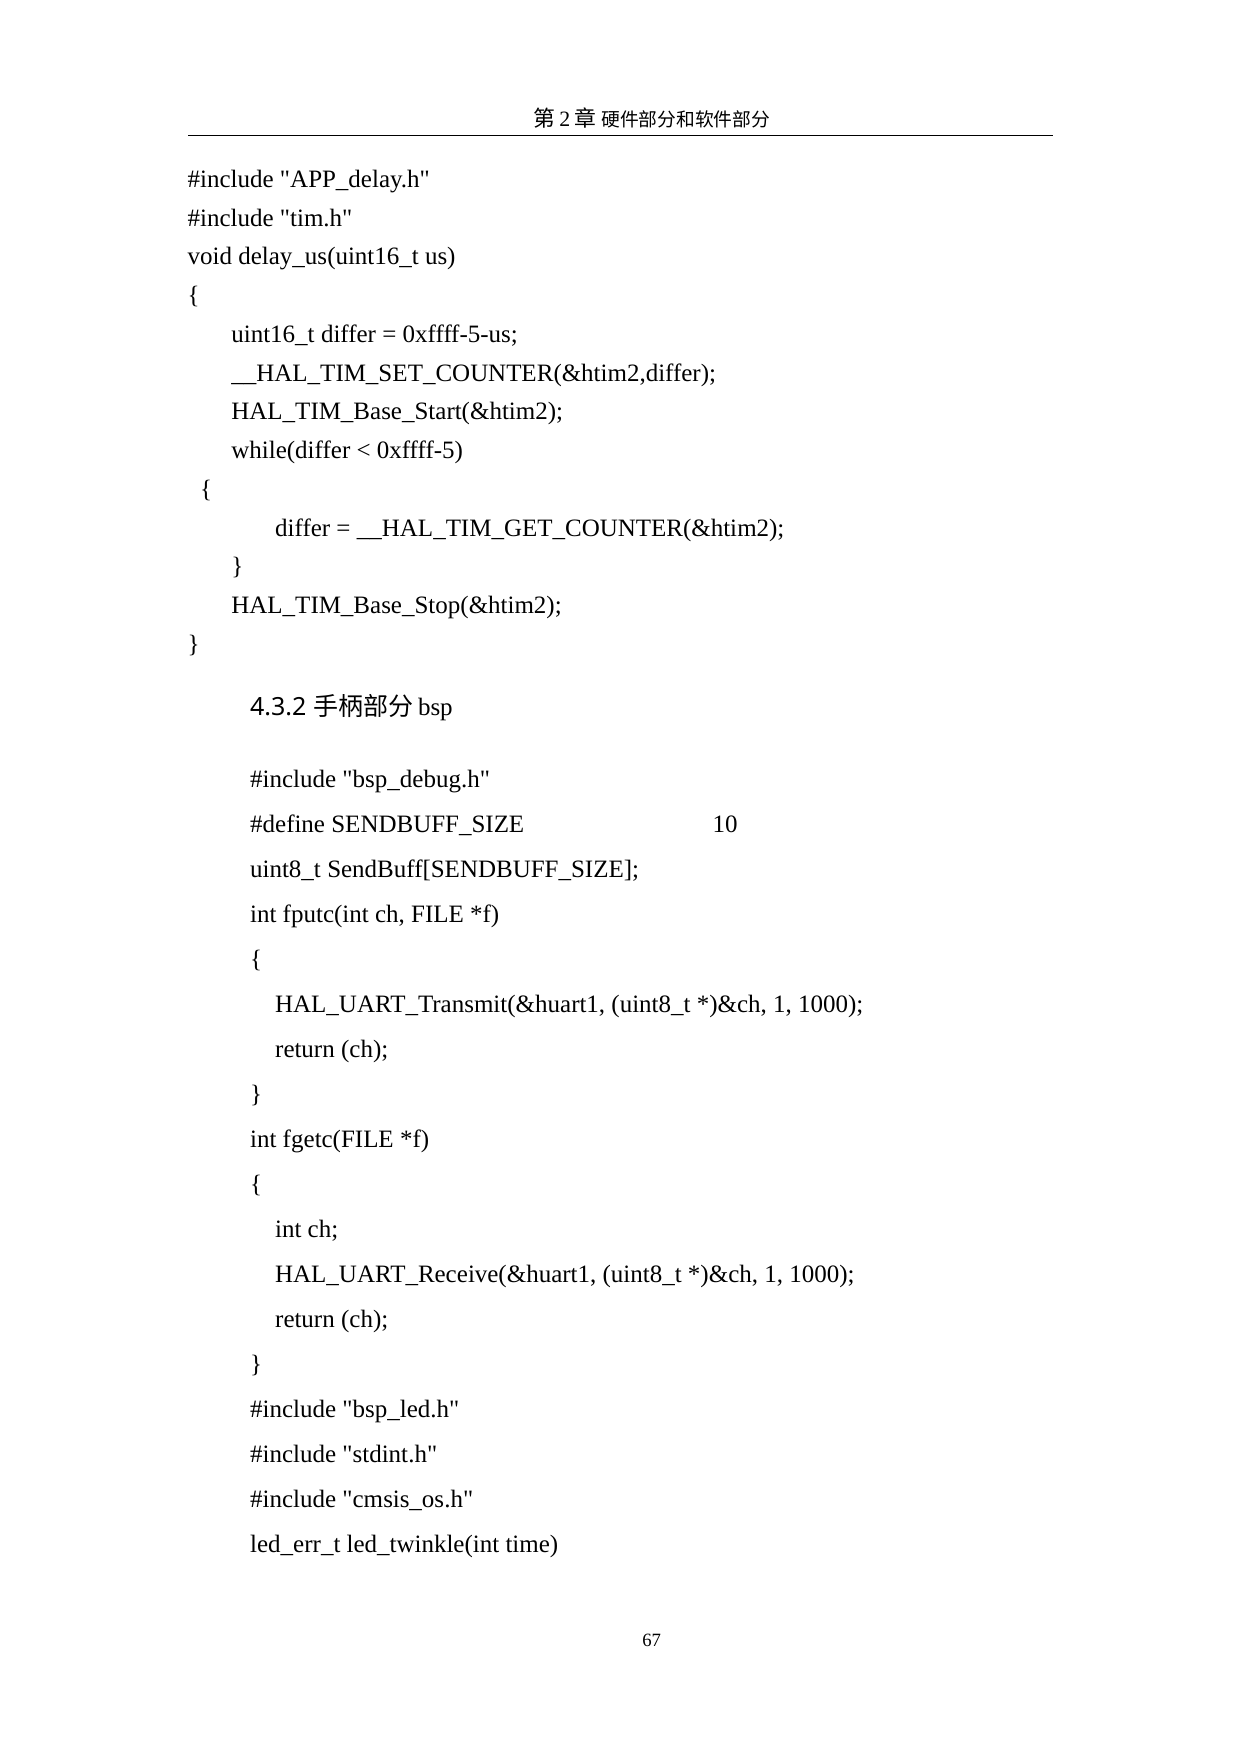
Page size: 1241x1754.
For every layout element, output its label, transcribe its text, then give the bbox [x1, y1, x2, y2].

text uint16_t differ = 0xffff-5-us; [187, 317, 1053, 349]
text #define SENDBUFF_SIZE 10 [187, 807, 1053, 839]
text } [187, 549, 1053, 582]
text void delay_us(uint16_t us) [187, 239, 1053, 272]
text led_err_t led_twinkle(int time) [187, 1527, 1053, 1559]
text #include "bsp_led.h" [187, 1392, 1053, 1424]
text return (ch); [187, 1302, 1053, 1334]
text { [187, 278, 1053, 311]
text #include "bsp_debug.h" [187, 762, 1053, 794]
text 手柄部分bsp [187, 672, 1053, 737]
text } [187, 1077, 1053, 1109]
text #include "tim.h" [187, 201, 1053, 233]
text differ = __HAL_TIM_GET_COUNTER(&htim2); [187, 511, 1053, 543]
text return (ch); [187, 1032, 1053, 1064]
text while(differ < 0xffff-5) [187, 433, 1053, 466]
text int fputc(int ch, FILE *f) [187, 897, 1053, 929]
text HAL_UART_Transmit(&huart1, (uint8_t *)&ch, 1, 1000); [187, 987, 1053, 1019]
text HAL_UART_Receive(&huart1, (uint8_t *)&ch, 1, 1000); [187, 1257, 1053, 1289]
text } [187, 1347, 1053, 1379]
text HAL_TIM_Base_Start(&htim2); [187, 394, 1053, 427]
text #include "APP_delay.h" [187, 162, 1053, 194]
text __HAL_TIM_SET_COUNTER(&htim2,differ); [187, 356, 1053, 388]
text HAL_TIM_Base_Stop(&htim2); [187, 588, 1053, 621]
text #include "stdint.h" [187, 1437, 1053, 1469]
text int fgetc(FILE *f) [187, 1122, 1053, 1154]
text uint8_t SendBuff[SENDBUFF_SIZE]; [187, 852, 1053, 884]
text } [187, 627, 1053, 659]
text { [187, 1167, 1053, 1199]
text int ch; [187, 1212, 1053, 1244]
text { [187, 942, 1053, 974]
text #include "cmsis_os.h" [187, 1482, 1053, 1514]
text { [187, 472, 1053, 504]
